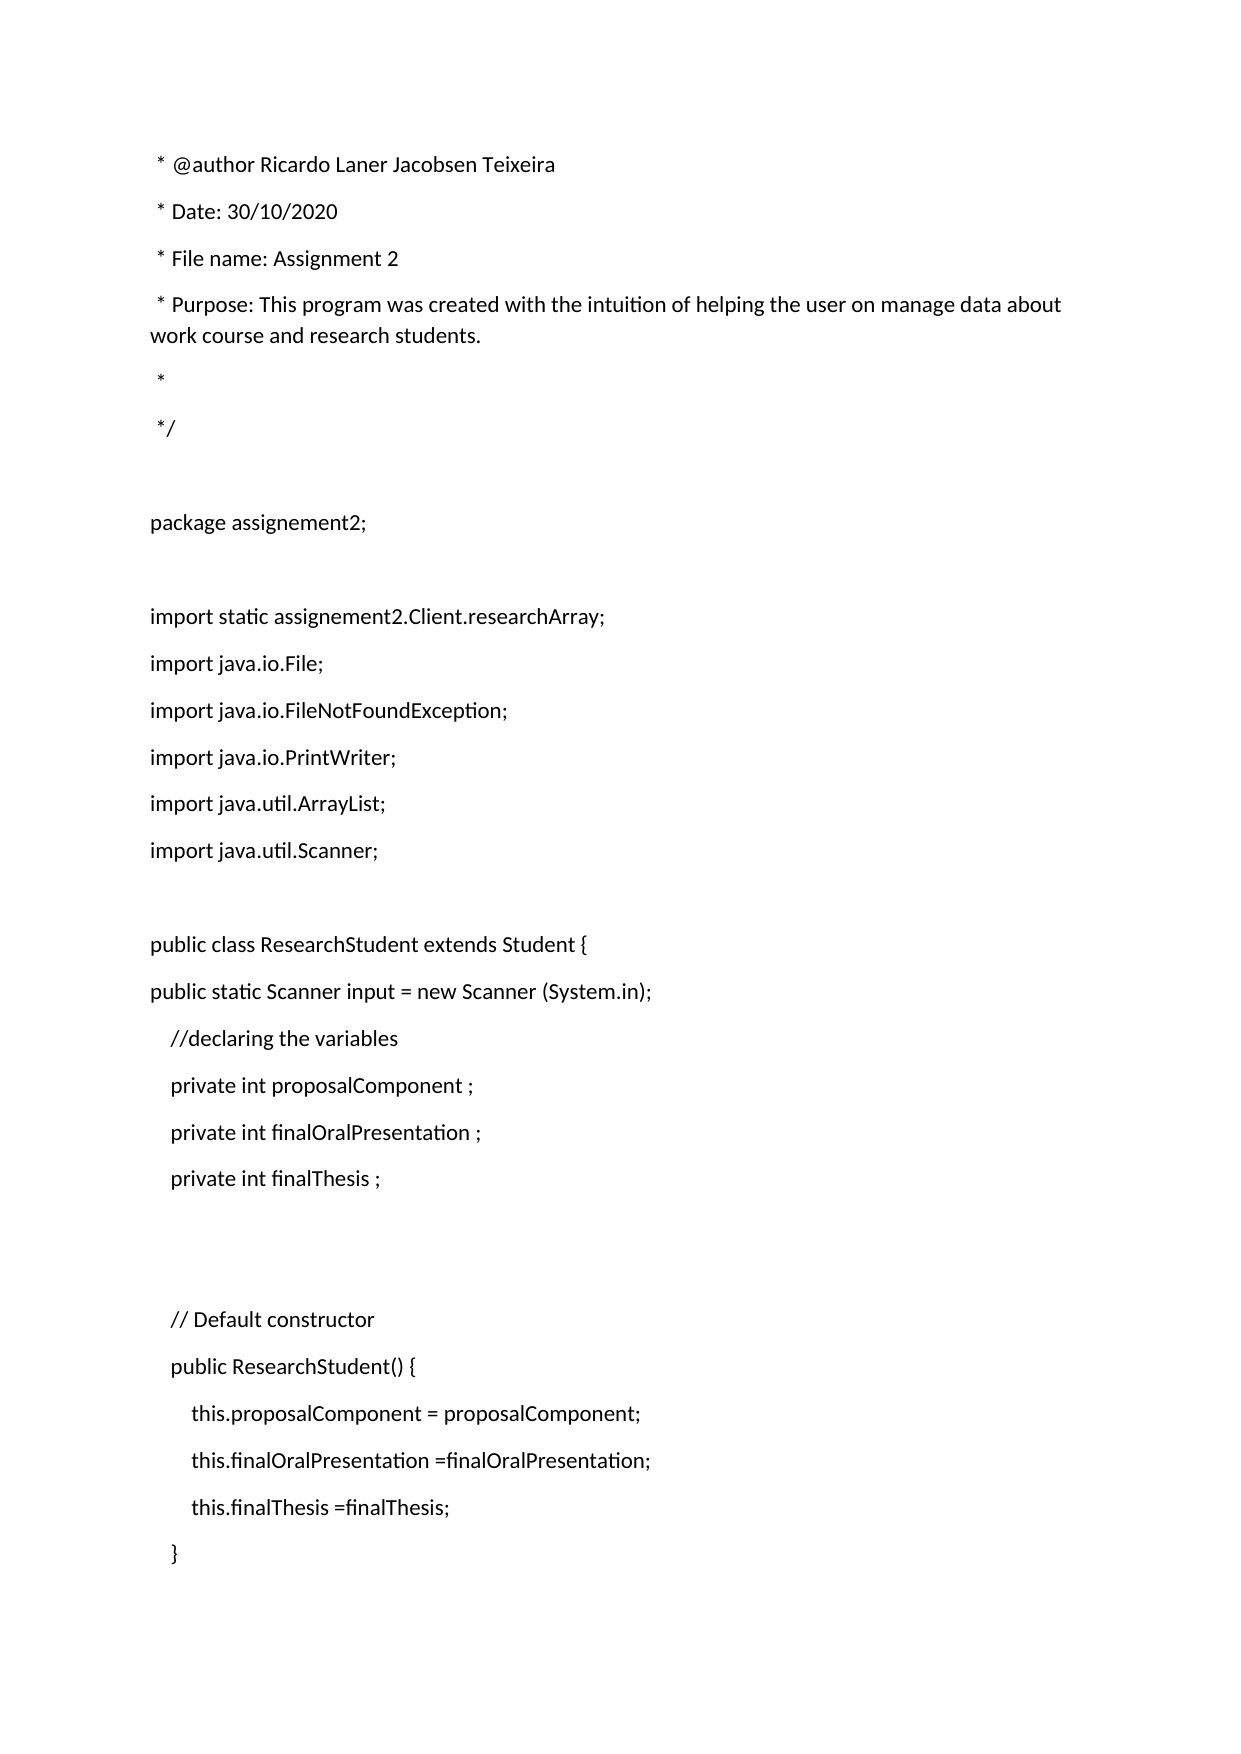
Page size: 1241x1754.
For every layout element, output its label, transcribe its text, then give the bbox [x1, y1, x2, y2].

text */ [150, 414, 1090, 443]
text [150, 1399, 1090, 1427]
text } [150, 1539, 1090, 1568]
text //declaring the variables [150, 1024, 1090, 1052]
text import java.io.File; [150, 649, 1090, 677]
text import static assignement2.Client.researchArray; [150, 602, 1090, 630]
text * Purpose: This program was created with the intuition of helping the user on manage data about work course and research students. [150, 291, 1090, 349]
text public static Scanner input = new Scanner (System.in); [150, 977, 1090, 1005]
text * @author Ricardo Laner Jacobsen Teixeira [150, 150, 1090, 178]
text * [150, 368, 1090, 396]
text package assignement2; [150, 508, 1090, 536]
text private int finalThesis ; [150, 1164, 1090, 1193]
text public ResearchStudent() { [150, 1352, 1090, 1380]
text import java.util.ArrayList; [150, 789, 1090, 818]
text this.finalThesis =finalThesis; [150, 1493, 1090, 1521]
text import java.util.Scanner; [150, 836, 1090, 864]
text this.finalOralPresentation =finalOralPresentation; [150, 1446, 1090, 1474]
text * Date: 30/10/2020 [150, 197, 1090, 225]
text public class ResearchStudent extends Student { [150, 930, 1090, 958]
text // Default constructor [150, 1305, 1090, 1333]
text private int proposalComponent ; [150, 1071, 1090, 1099]
text import java.io.PrintWriter; [150, 743, 1090, 771]
text private int finalOralPresentation ; [150, 1118, 1090, 1146]
text import java.io.FileNotFoundException; [150, 696, 1090, 724]
text * File name: Assignment 2 [150, 244, 1090, 272]
